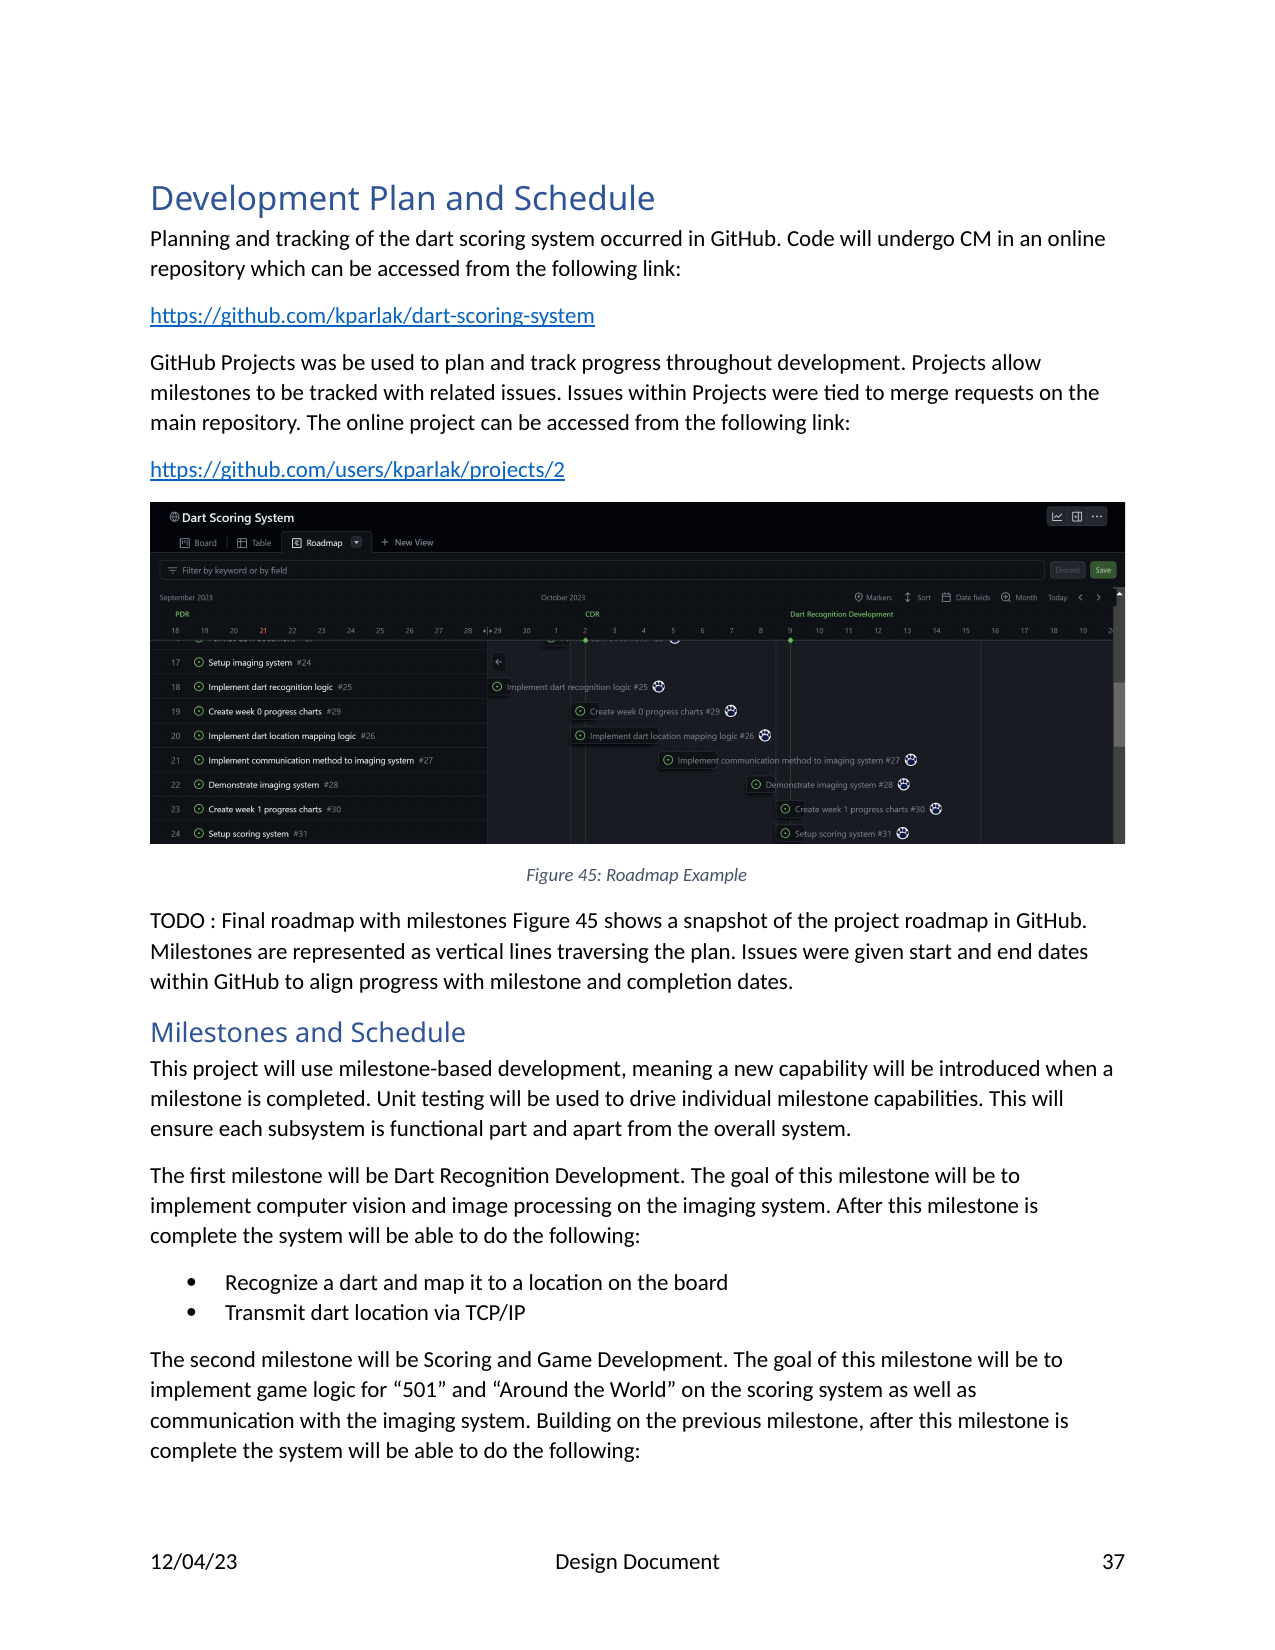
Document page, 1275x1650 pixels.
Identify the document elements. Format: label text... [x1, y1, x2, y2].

text https://github.com/kparlak/dart-scoring-system [150, 301, 1125, 329]
text Planning and tracking of the dart scoring system occurred in GitHub. Code will undergo CM in an online repository which can be accessed from the following link: [150, 224, 1125, 282]
text This project will use milestone-based development, meaning a new capability will be introduced when a milestone is completed. Unit testing will be used to drive individual milestone capabilities. This will ensure each subsystem is functional part and apart from the overall system. [150, 1054, 1125, 1142]
text https://github.com/users/kparlak/projects/2 [150, 455, 1125, 483]
list Recognize a dart and map it to a location on the board [187, 1268, 1125, 1296]
text The first milestone will be Dart Recognition Development. The goal of this milestone will be to implement computer vision and image processing on the imaging system. After this milestone is complete the system will be able to do the following: [150, 1161, 1125, 1249]
list Transmit dart location via TCP/IP [187, 1298, 1125, 1327]
picture [150, 502, 1125, 844]
text The second milestone will be Scoring and Game Development. The goal of this milestone will be to implement game logic for “501” and “Around the World” on the scoring system as well as communication with the imaging system. Building on the previous milestone, after this milestone is complete the system will be able to do the following: [150, 1345, 1125, 1464]
subtitle Development Plan and Schedule [150, 175, 1125, 220]
text TODO : Final roadmap with milestones Figure 45 shows a snapshot of the project roadmap in GitHub. Milestones are represented as vertical lines traversing the plan. Issues were given start and end dates within GitHub to align progress with milestone and completion dates. [150, 907, 1125, 995]
text GitHub Projects was be used to plan and track progress throughout development. Projects allow milestones to be tracked with related issues. Issues within Projects were tied to merge requests on the main repository. The online project can be accessed from the following link: [150, 348, 1125, 436]
subtitle Milestones and Schedule [150, 1014, 1125, 1051]
